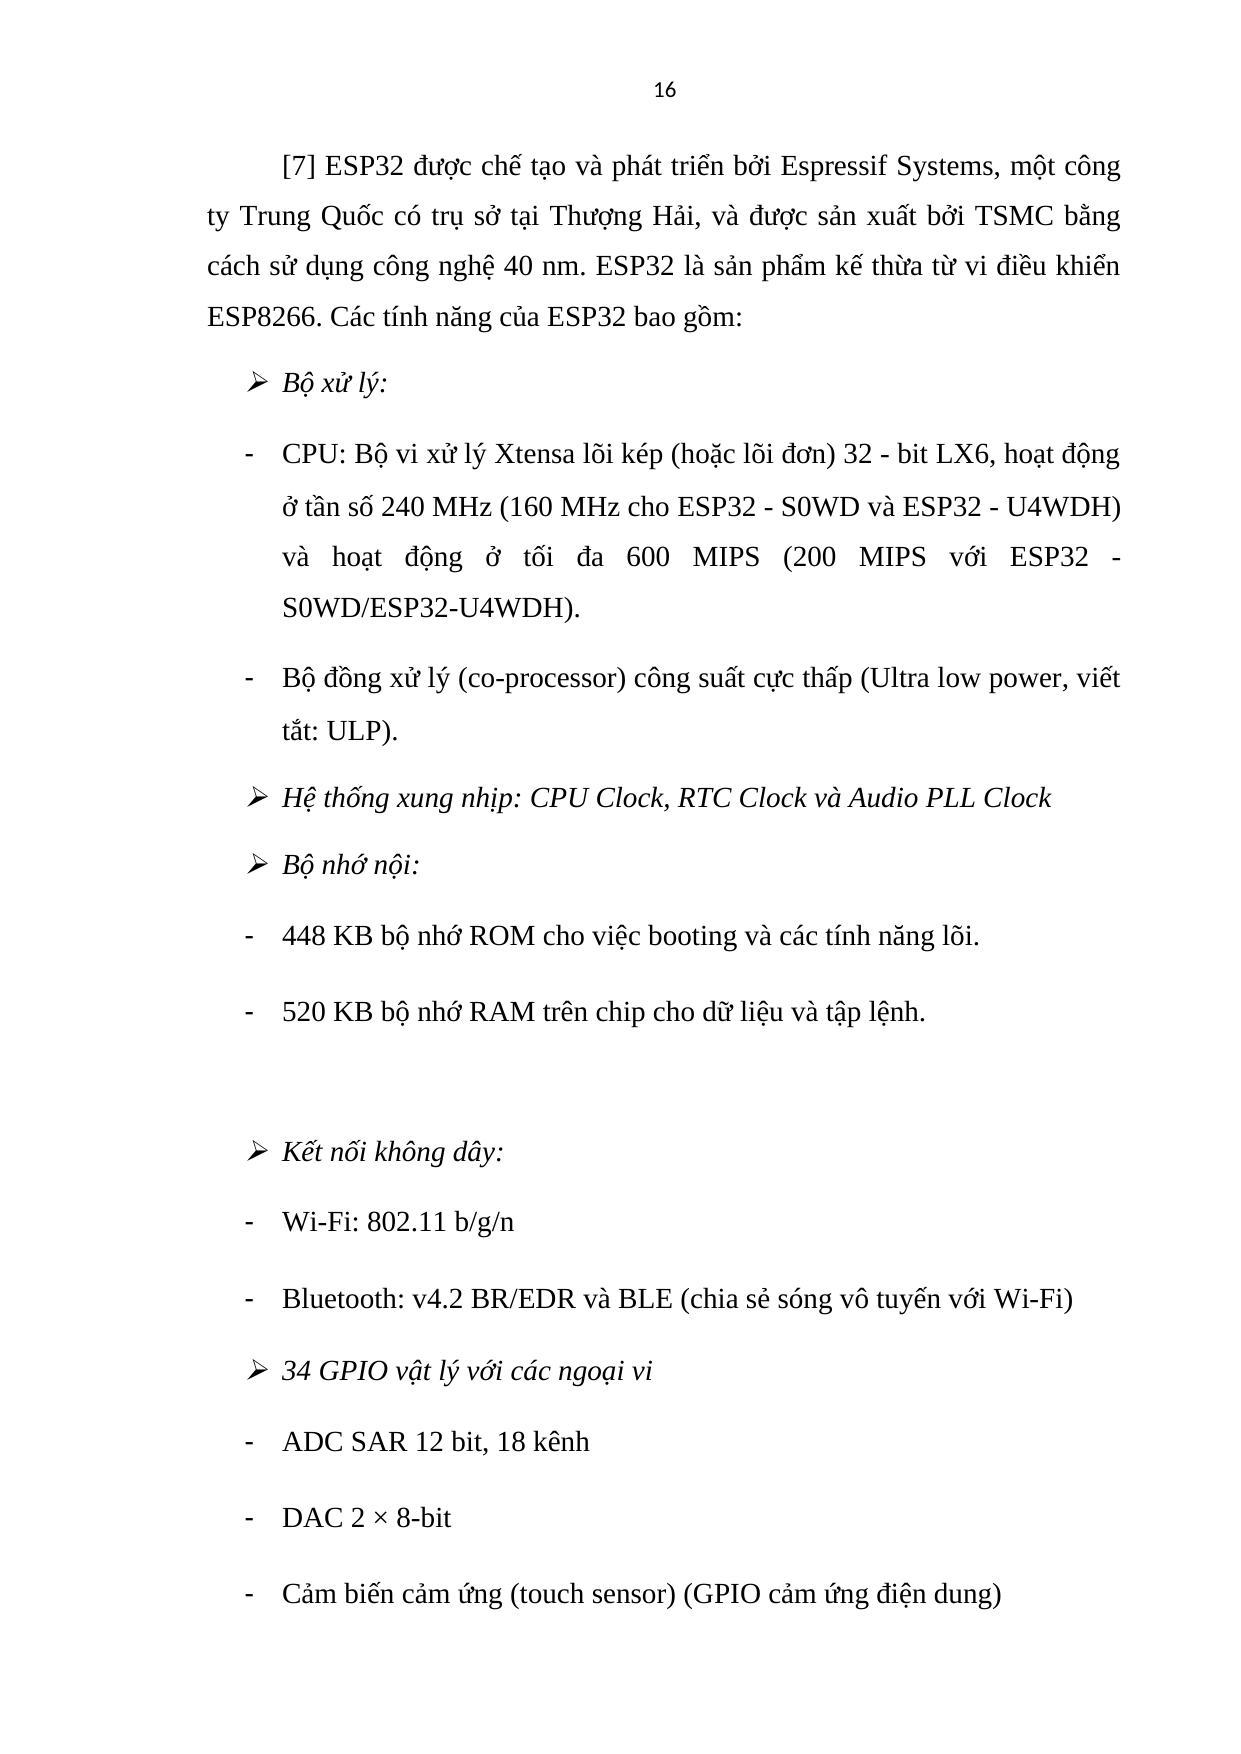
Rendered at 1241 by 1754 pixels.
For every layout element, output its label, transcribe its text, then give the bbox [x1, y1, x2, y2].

list Bộ xử lý: [244, 366, 1122, 399]
list Bộ đồng xử lý (co-processor) công suất cực thấp (Ultra low power, viết tắt: ULP). [244, 657, 1122, 747]
list CPU: Bộ vi xử lý Xtensa lõi kép (hoặc lõi đơn) 32 - bit LX6, hoạt động ở tần số 240 MHz (160 MHz cho ESP32 - S0WD và ESP32 - U4WDH) và hoạt động ở tối đa 600 MIPS (200 MIPS với ESP32 - S0WD/ESP32-U4WDH). [244, 433, 1122, 623]
list ADC SAR 12 bit, 18 kênh [244, 1420, 1122, 1460]
list Wi-Fi: 802.11 b/g/n [244, 1201, 1122, 1240]
list 34 GPIO vật lý với các ngoại vi [244, 1353, 1122, 1387]
list Hệ thống xung nhịp: CPU Clock, RTC Clock và Audio PLL Clock [244, 780, 1122, 814]
list DAC 2 × 8-bit [244, 1496, 1122, 1536]
list Cảm biến cảm ứng (touch sensor) (GPIO cảm ứng điện dung) [244, 1572, 1122, 1612]
list Bluetooth: v4.2 BR/EDR và BLE (chia sẻ sóng vô tuyến với Wi-Fi) [244, 1277, 1122, 1317]
text [7] ESP32 được chế tạo và phát triển bởi Espressif Systems, một công ty Trung Quốc có trụ sở tại Thượng Hải, và được sản xuất bởi TSMC bằng cách sử dụng công nghệ 40 nm. ESP32 là sản phẩm kế thừa từ vi điều khiển ESP8266. Các tính năng của ESP32 bao gồm: [207, 148, 1122, 332]
list 448 KB bộ nhớ ROM cho việc booting và các tính năng lõi. [244, 914, 1122, 954]
list 520 KB bộ nhớ RAM trên chip cho dữ liệu và tập lệnh. [244, 991, 1122, 1030]
list Kết nối không dây: [244, 1134, 1122, 1167]
list Bộ nhớ nội: [244, 847, 1122, 881]
